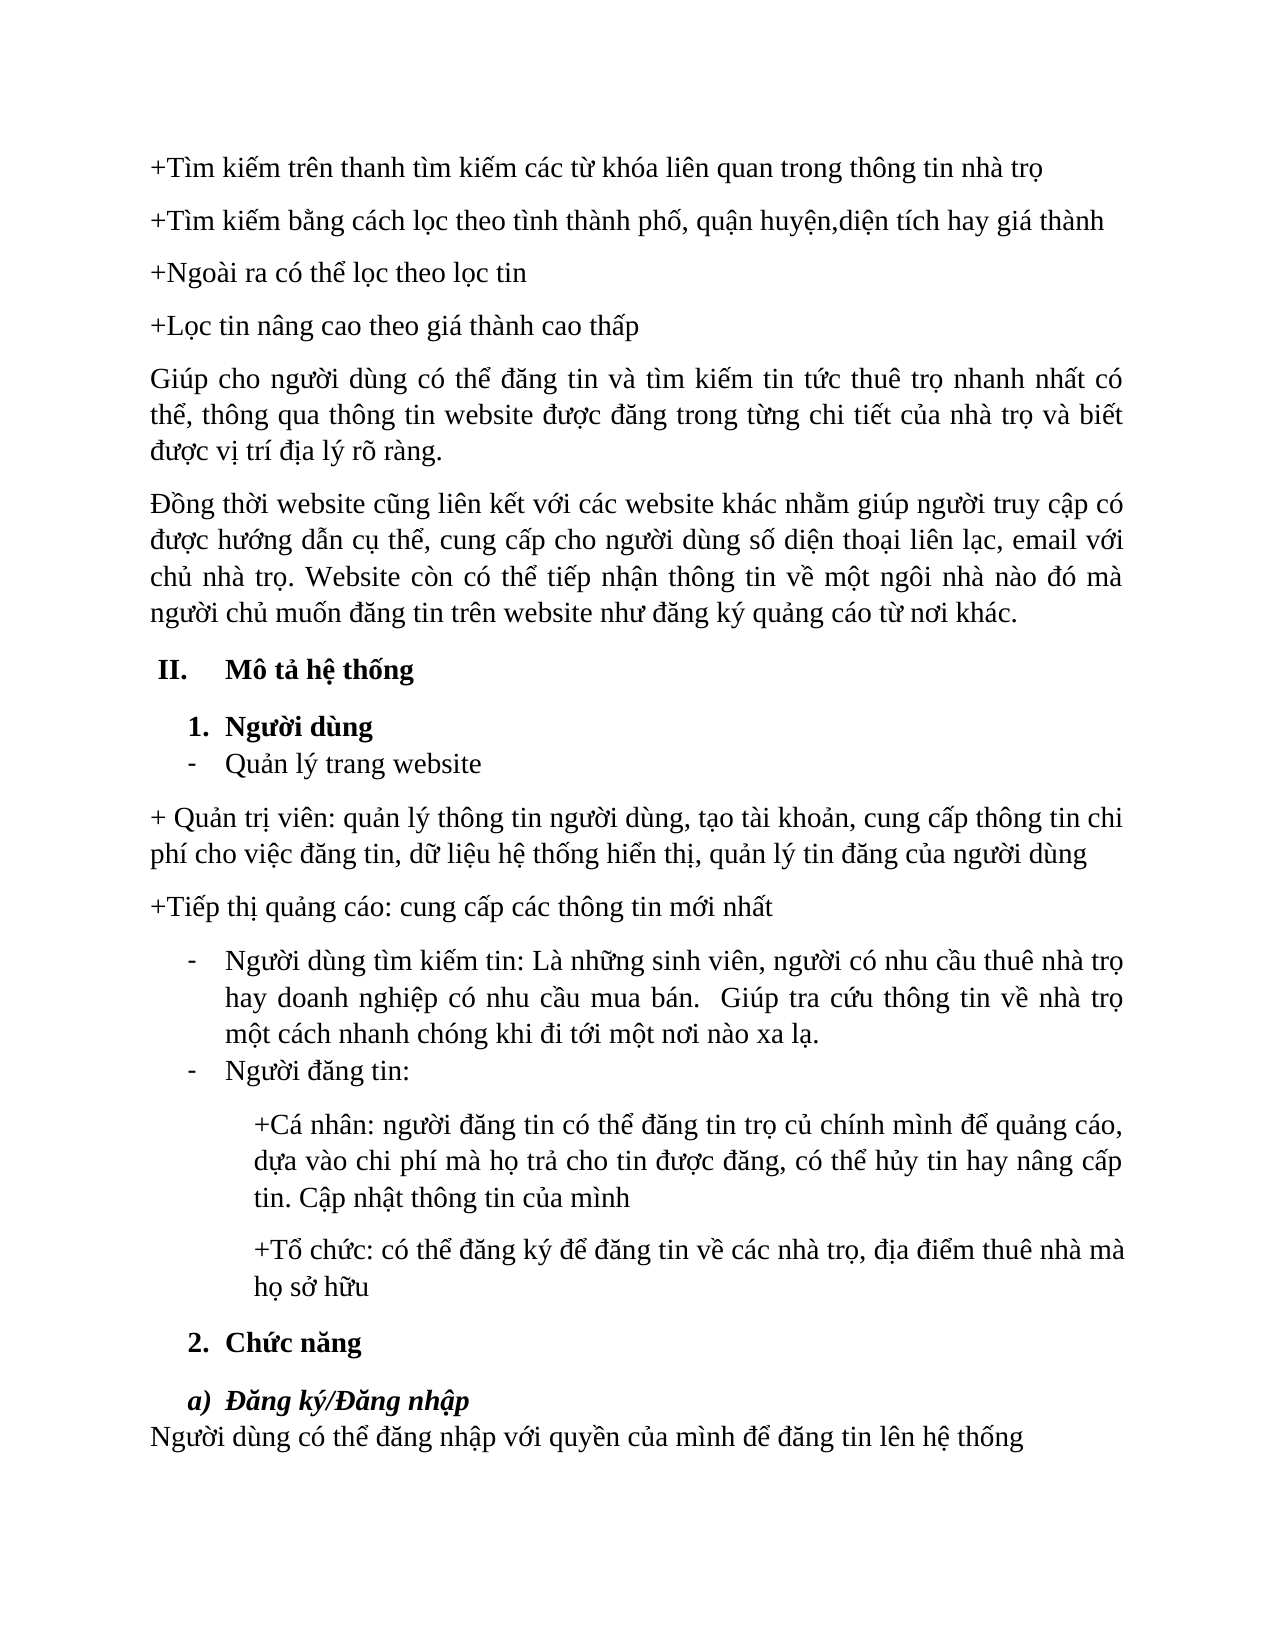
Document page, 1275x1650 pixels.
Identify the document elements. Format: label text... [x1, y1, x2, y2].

text Giúp cho người dùng có thể đăng tin và tìm kiếm tin tức thuê trọ nhanh nhất có thể, thông qua thông tin website được đăng trong từng chi tiết của nhà trọ và biết được vị trí địa lý rõ ràng. [150, 361, 1125, 467]
text +Tìm kiếm trên thanh tìm kiếm các từ khóa liên quan trong thông tin nhà trọ [150, 150, 1125, 183]
text +Cá nhân: người đăng tin có thể đăng tin trọ củ chính mình để quảng cáo, dựa vào chi phí mà họ trả cho tin được đăng, có thể hủy tin hay nâng cấp tin. Cập nhật thông tin của mình [253, 1107, 1125, 1213]
subtitle Chức năng [187, 1326, 1125, 1359]
text Đồng thời website cũng liên kết với các website khác nhằm giúp người truy cập có được hướng dẫn cụ thể, cung cấp cho người dùng số diện thoại liên lạc, email với chủ nhà trọ. Website còn có thể tiếp nhận thông tin về một ngôi nhà nào đó mà người chủ muốn đăng tin trên website như đăng ký quảng cáo từ nơi khác. [150, 486, 1125, 628]
text +Ngoài ra có thể lọc theo lọc tin [150, 256, 1125, 289]
subtitle Mô tả hệ thống [187, 652, 1125, 685]
list Quản lý trang website [187, 745, 1125, 781]
list Người đăng tin: [187, 1052, 1125, 1088]
text +Tổ chức: có thể đăng ký để đăng tin về các nhà trọ, địa điểm thuê nhà mà họ sở hữu [253, 1232, 1125, 1302]
text +Tìm kiếm bằng cách lọc theo tình thành phố, quận huyện,diện tích hay giá thành [150, 203, 1125, 236]
text +Tiếp thị quảng cáo: cung cấp các thông tin mới nhất [150, 889, 1125, 922]
text Người dùng có thể đăng nhập với quyền của mình để đăng tin lên hệ thống [150, 1419, 1125, 1452]
subtitle Người dùng [187, 709, 1125, 742]
list Người dùng tìm kiếm tin: Là những sinh viên, người có nhu cầu thuê nhà trọ hay doanh nghiệp có nhu cầu mua bán. Giúp tra cứu thông tin về nhà trọ một cách nhanh chóng khi đi tới một nơi nào xa lạ. [187, 942, 1125, 1050]
subtitle Đăng ký/Đăng nhập [187, 1383, 1125, 1416]
text + Quản trị viên: quản lý thông tin người dùng, tạo tài khoản, cung cấp thông tin chi phí cho việc đăng tin, dữ liệu hệ thống hiển thị, quản lý tin đăng của người dùng [150, 800, 1125, 870]
text +Lọc tin nâng cao theo giá thành cao thấp [150, 308, 1125, 342]
